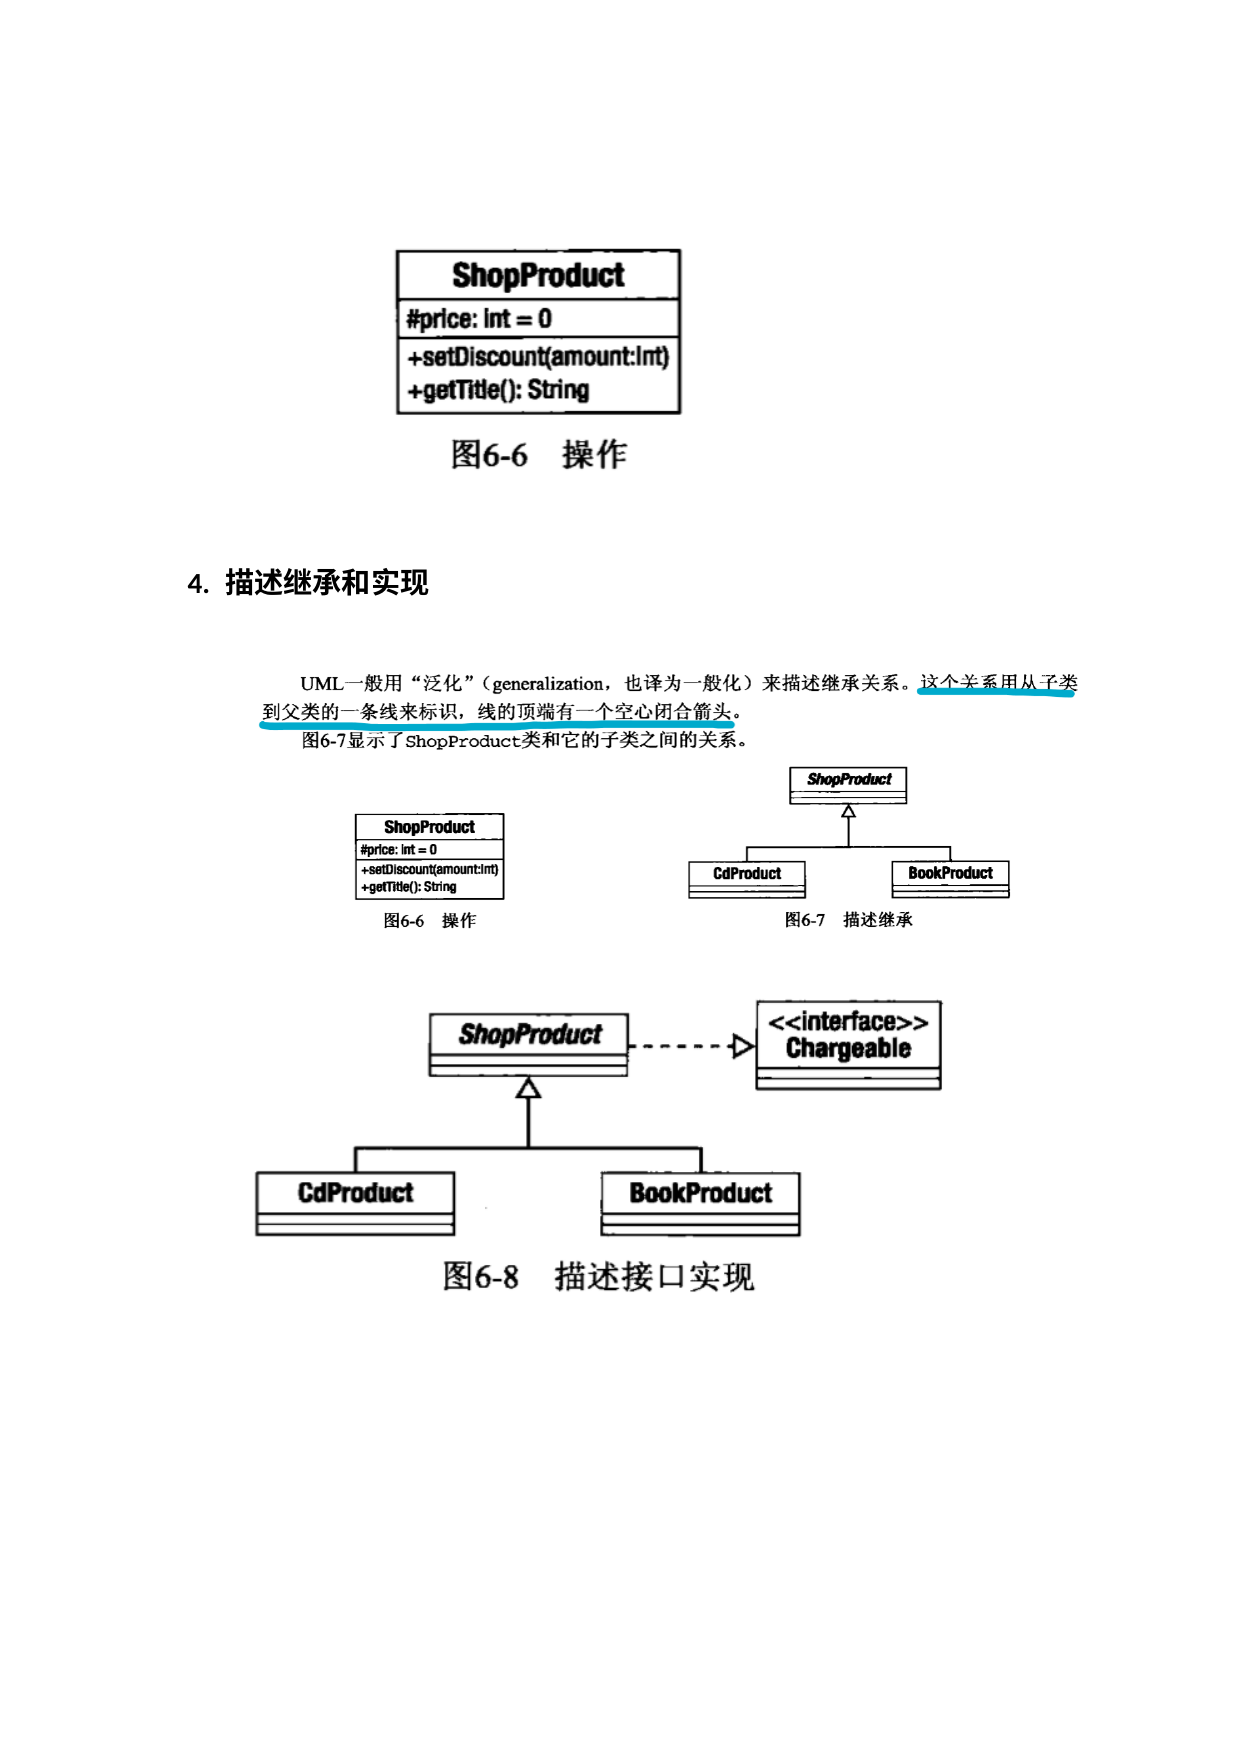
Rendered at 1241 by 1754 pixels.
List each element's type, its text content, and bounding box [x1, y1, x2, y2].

picture [225, 667, 1091, 931]
subtitle 描述继承和实现 [187, 549, 1053, 614]
picture [225, 960, 982, 1333]
picture [225, 162, 874, 489]
